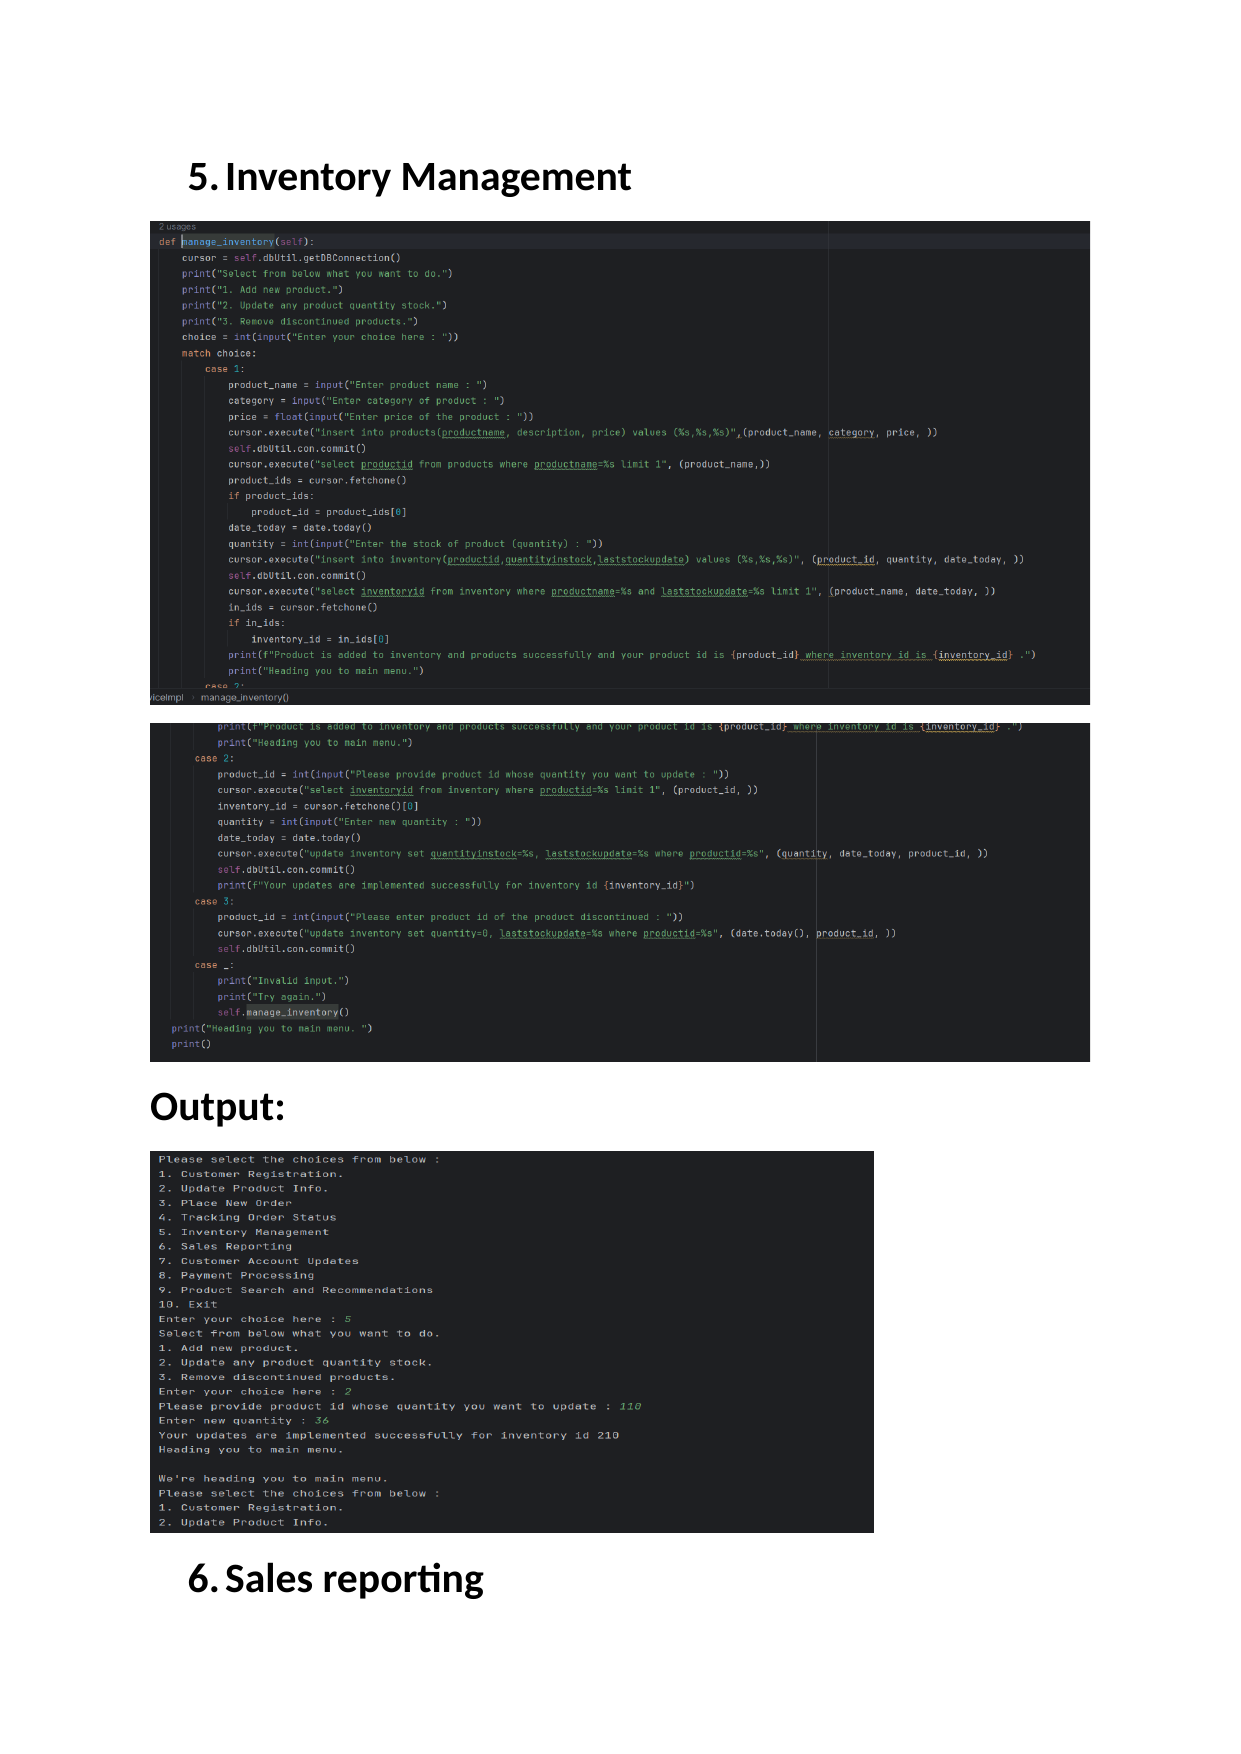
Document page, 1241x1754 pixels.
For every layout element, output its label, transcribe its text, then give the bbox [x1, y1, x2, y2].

list Inventory Management [187, 150, 1090, 201]
picture [150, 221, 1091, 705]
picture [150, 723, 1091, 1062]
text Output: [150, 1080, 1090, 1131]
picture [150, 1151, 874, 1533]
list Sales reporting [187, 1552, 1090, 1603]
